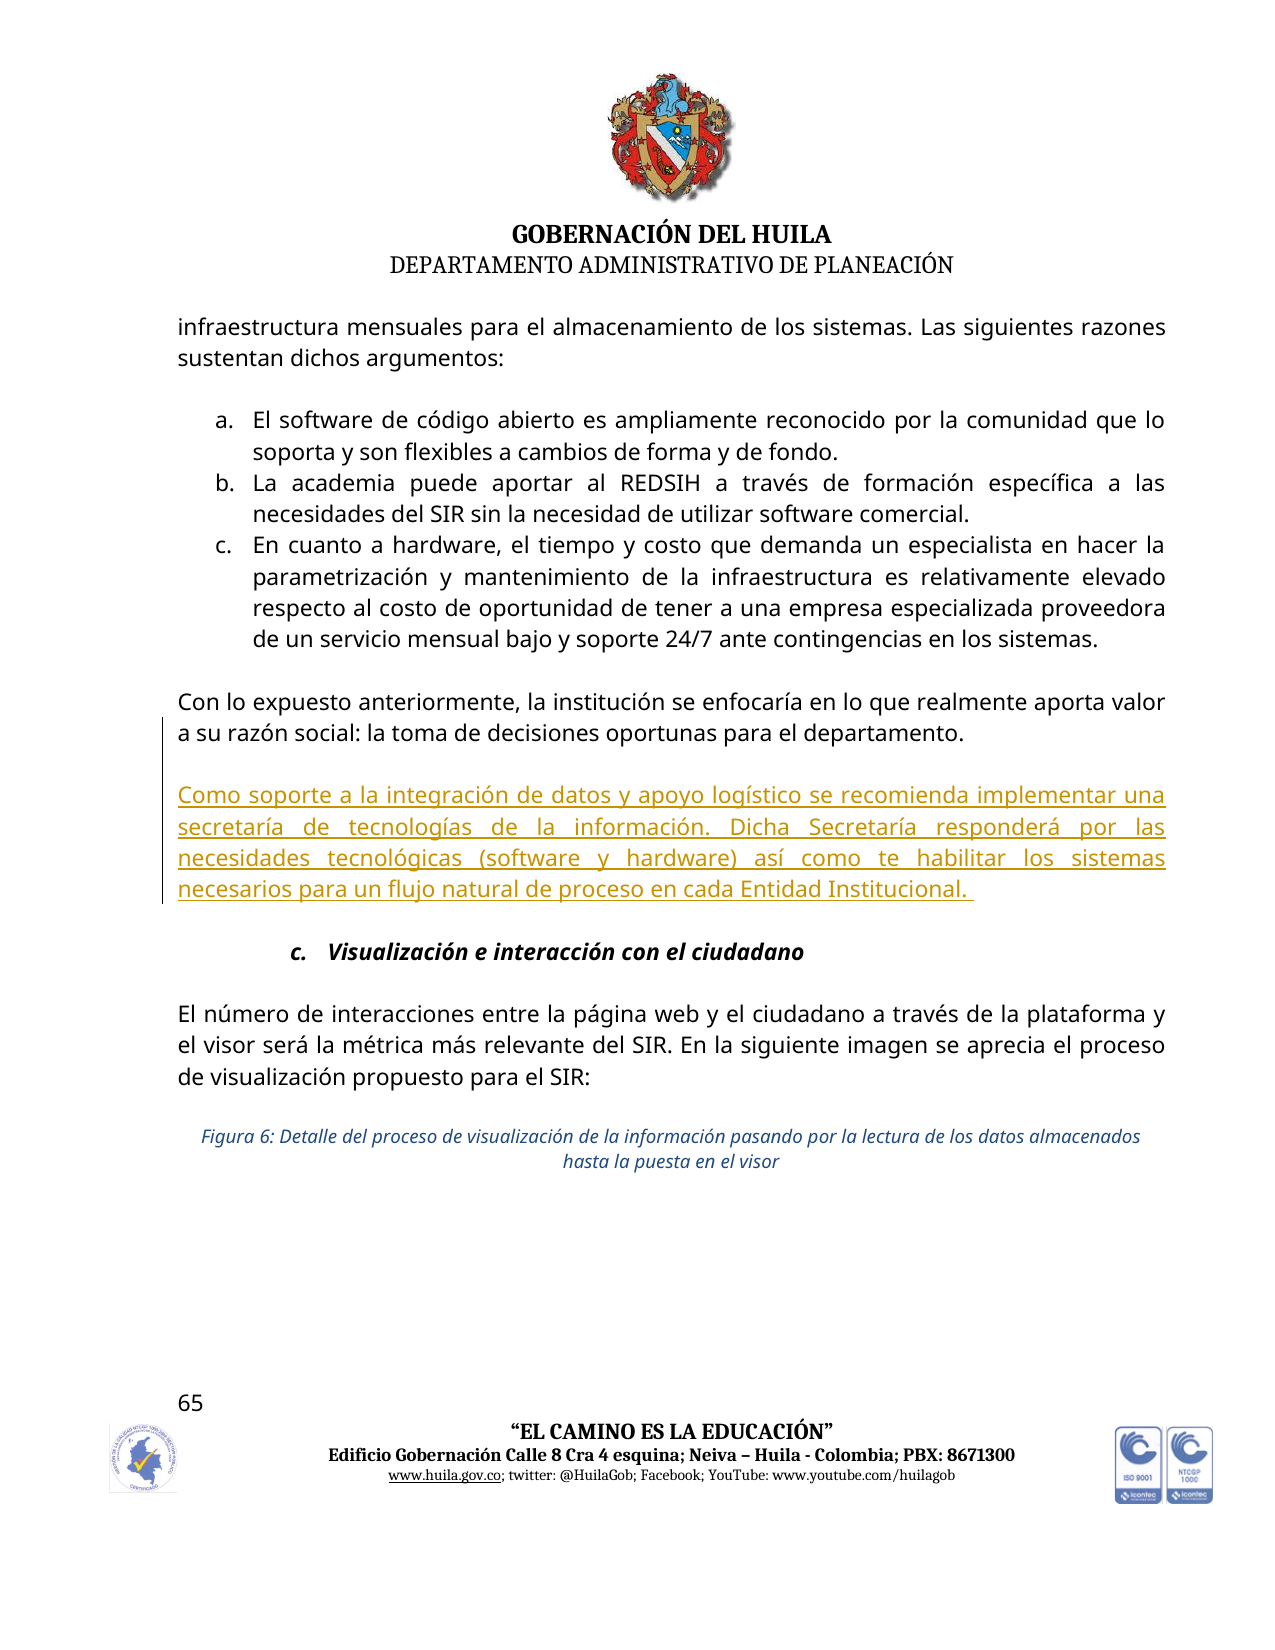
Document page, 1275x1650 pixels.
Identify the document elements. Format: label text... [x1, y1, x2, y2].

text Con lo expuesto anteriormente, la institución se enfocaría en lo que realmente aporta valor a su razón social: la toma de decisiones oportunas para el departamento. [177, 686, 1167, 748]
picture [109, 1423, 178, 1493]
text El número de interacciones entre la página web y el ciudadano a través de la plataforma y el visor será la métrica más relevante del SIR. En la siguiente imagen se aprecia el proceso de visualización propuesto para el SIR: [177, 998, 1167, 1092]
list En cuanto a hardware, el tiempo y costo que demanda un especialista en hacer la parametrización y mantenimiento de la infraestructura es relativamente elevado respecto al costo de oportunidad de tener a una empresa especializada proveedora de un servicio mensual bajo y soporte 24/7 ante contingencias en los sistemas. [215, 529, 1167, 654]
list Visualización e interacción con el ciudadano [290, 936, 1167, 967]
list El software de código abierto es ampliamente reconocido por la comunidad que lo soporta y son flexibles a cambios de forma y de fondo. [215, 404, 1167, 467]
list La academia puede aportar al REDSIH a través de formación específica a las necesidades del SIR sin la necesidad de utilizar software comercial. [215, 467, 1167, 529]
picture [607, 73, 737, 204]
picture [1114, 1425, 1214, 1504]
